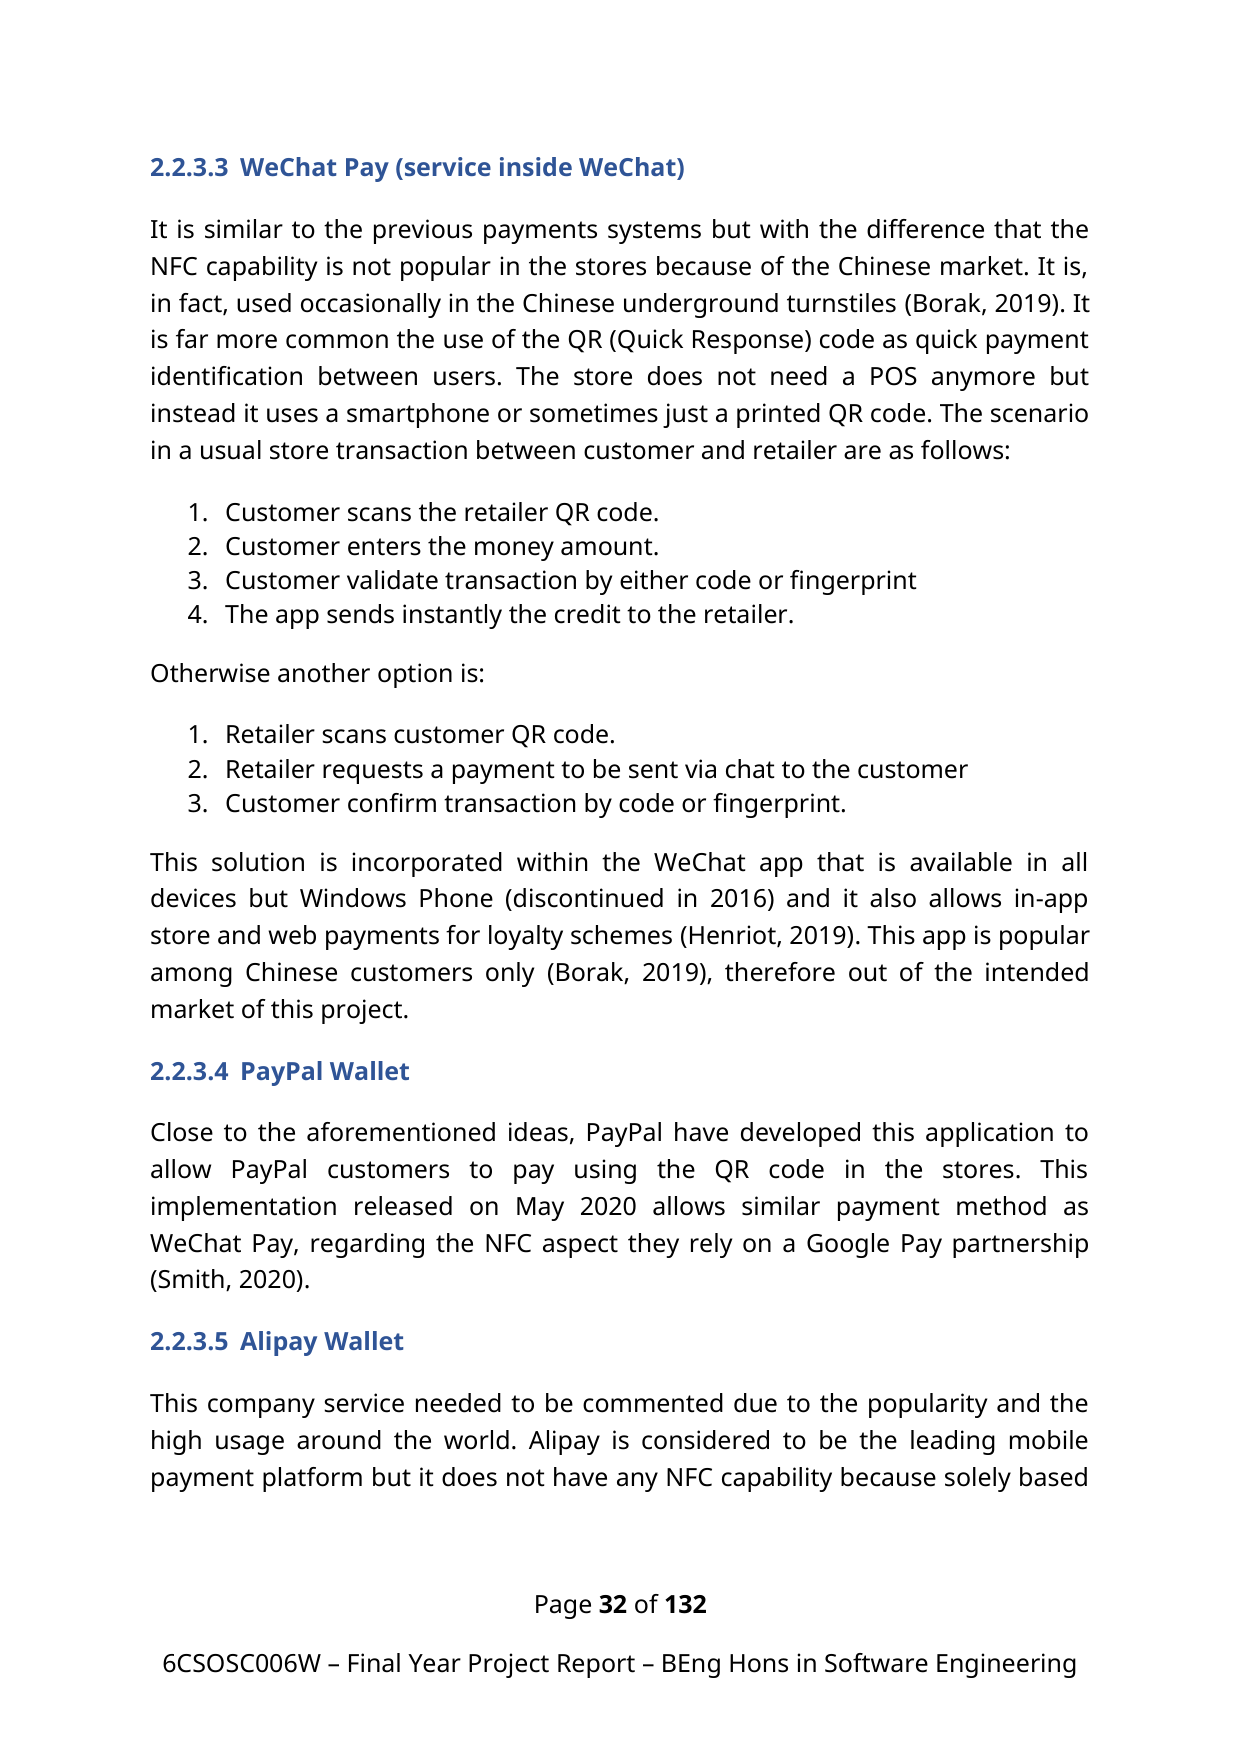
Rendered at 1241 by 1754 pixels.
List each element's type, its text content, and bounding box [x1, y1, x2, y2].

list Customer validate transaction by either code or fingerprint [187, 562, 1090, 596]
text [150, 1386, 1090, 1493]
text Otherwise another option is: [150, 655, 1090, 689]
text Close to the aforementioned ideas, PayPal have developed this application to allow PayPal customers to pay using the QR code in the stores. This implementation released on May 2020 allows similar payment method as WeChat Pay, regarding the NFC aspect they rely on a Google Pay partnership . [150, 1115, 1090, 1296]
text This solution is incorporated within the WeChat app that is available in all devices but Windows Phone (discontinued in 2016) and it also allows in-app store and web payments for loyalty schemes . This app is popular among Chinese customers only , therefore out of the intended market of this project. [150, 844, 1090, 1026]
list Customer confirm transaction by code or fingerprint. [187, 785, 1090, 819]
subtitle PayPal Wallet [150, 1053, 1090, 1087]
list The app sends instantly the credit to the retailer. [187, 596, 1090, 630]
list Customer enters the money amount. [187, 528, 1090, 562]
subtitle Alipay Wallet [150, 1324, 1090, 1358]
list Customer scans the retailer QR code. [187, 494, 1090, 528]
subtitle WeChat Pay (service inside WeChat) [150, 150, 1090, 184]
list Retailer requests a payment to be sent via chat to the customer [187, 751, 1090, 785]
text It is similar to the previous payments systems but with the difference that the NFC capability is not popular in the stores because of the Chinese market. It is, in fact, used occasionally in the Chinese underground turnstiles . It is far more common the use of the QR (Quick Response) code as quick payment identification between users. The store does not need a POS anymore but instead it uses a smartphone or sometimes just a printed QR code. The scenario in a usual store transaction between customer and retailer are as follows: [150, 212, 1090, 466]
list Retailer scans customer QR code. [187, 717, 1090, 751]
